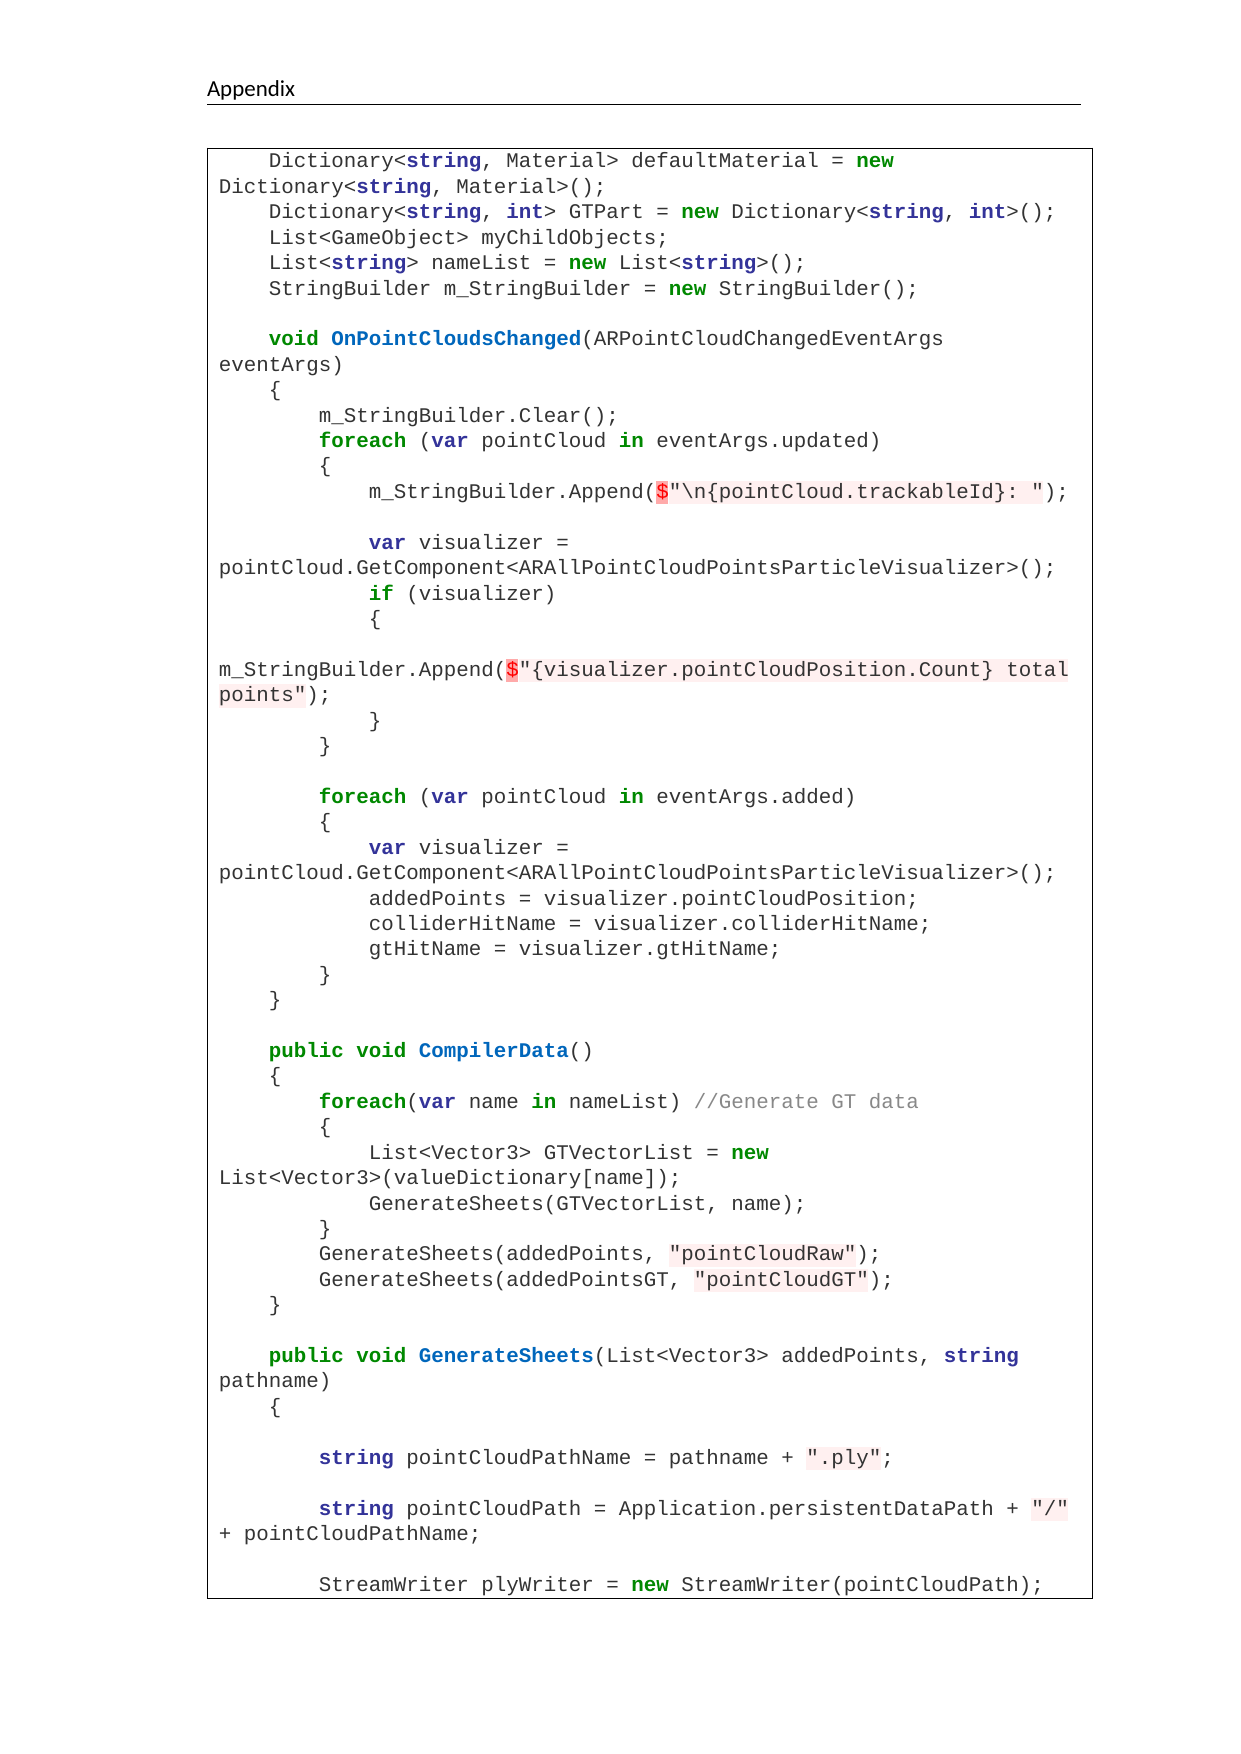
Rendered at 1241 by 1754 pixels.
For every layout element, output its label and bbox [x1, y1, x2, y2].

table_header [208, 149, 1092, 1597]
